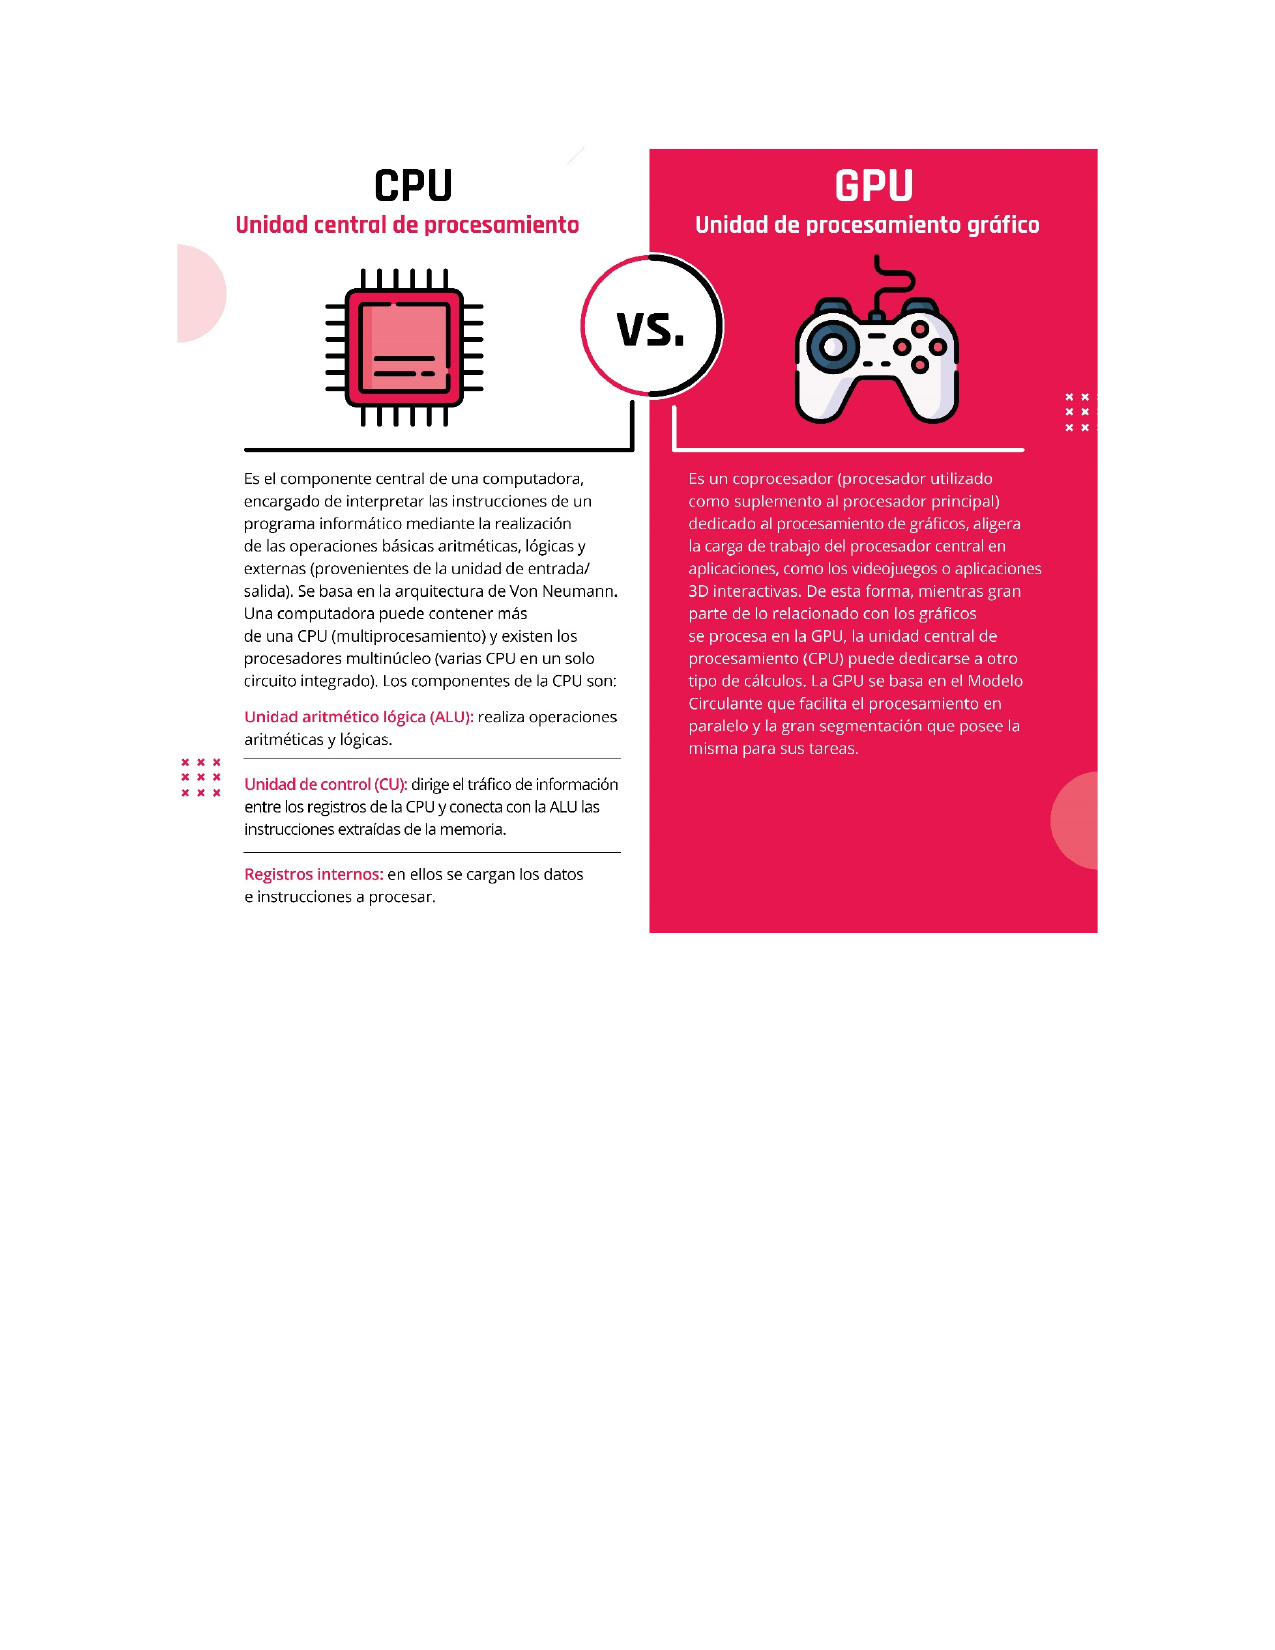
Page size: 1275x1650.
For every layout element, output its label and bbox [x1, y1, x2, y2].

picture [177, 147, 1098, 933]
